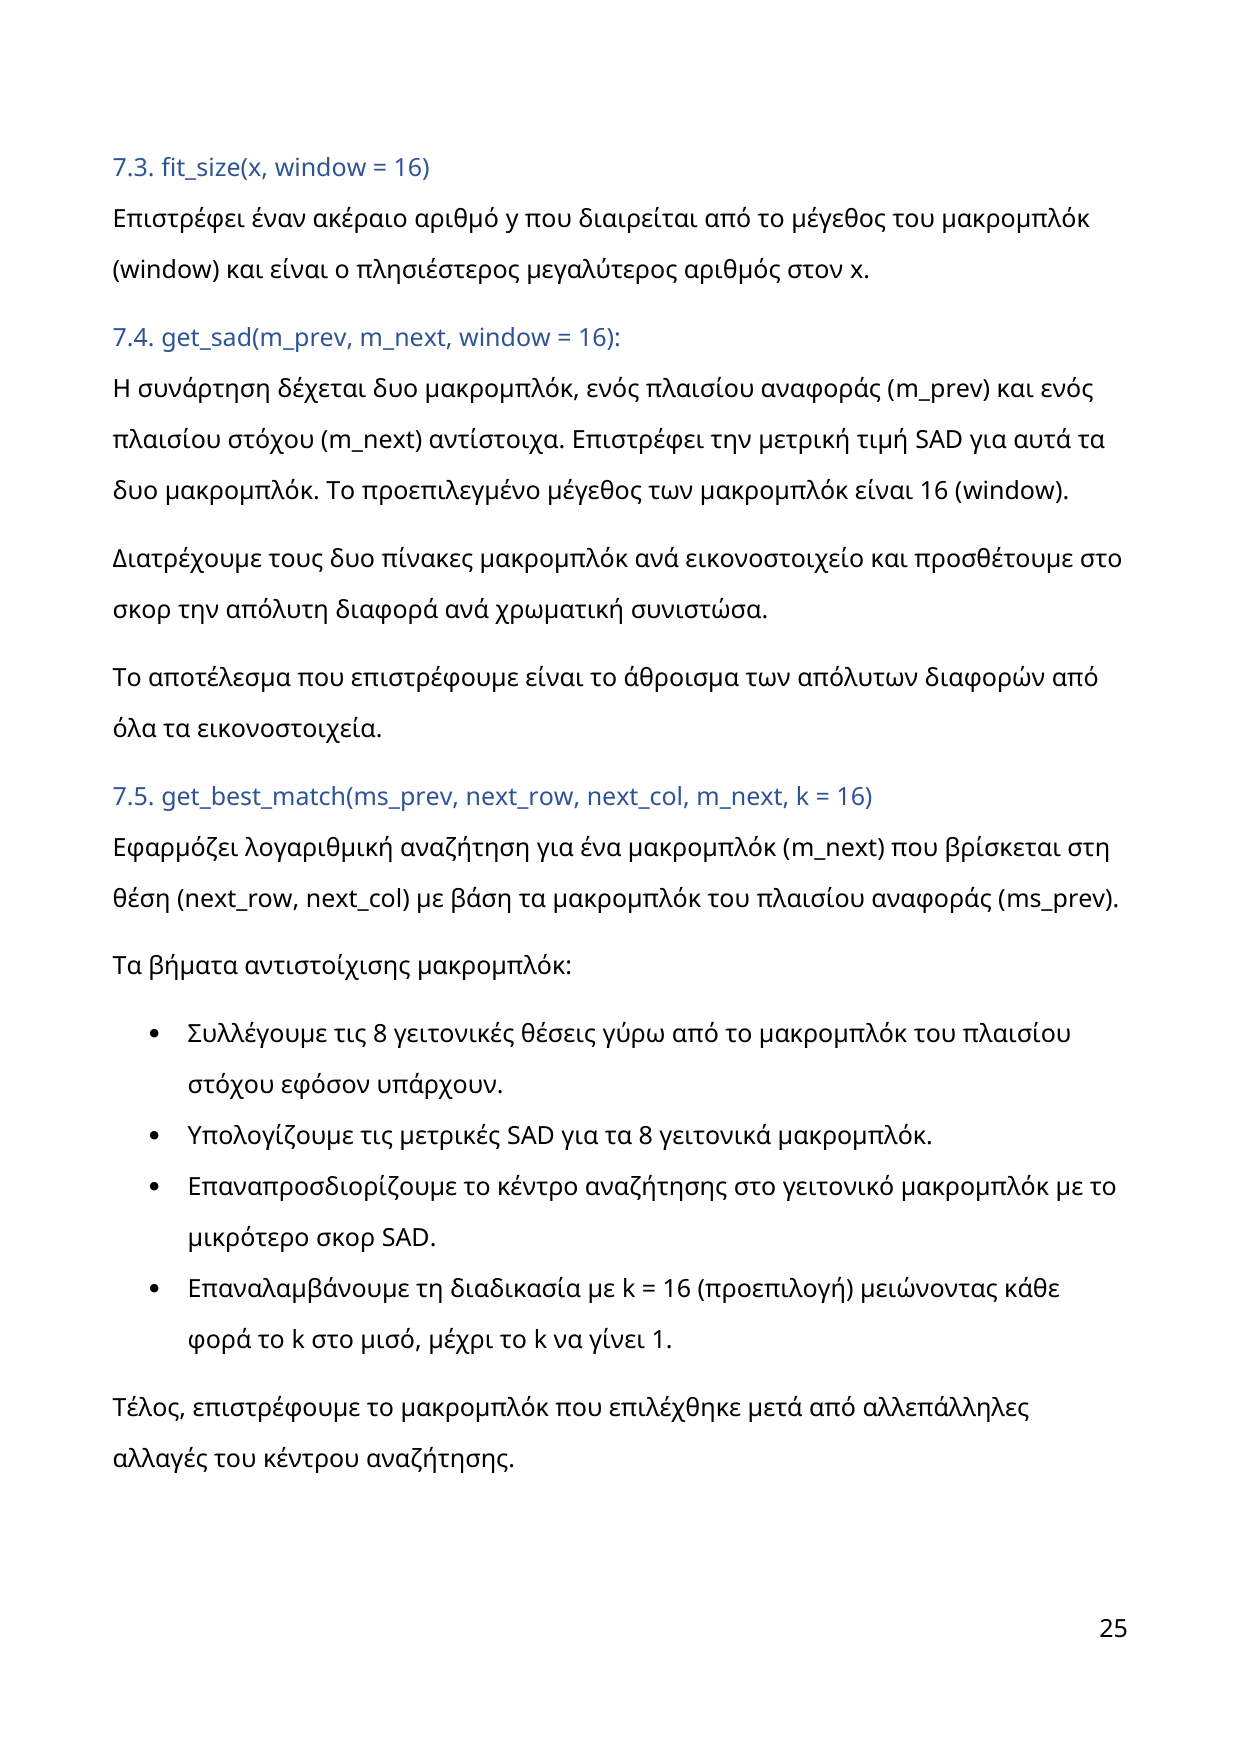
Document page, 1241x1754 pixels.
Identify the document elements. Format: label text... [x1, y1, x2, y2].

list Υπολογίζουμε τις μετρικές SAD για τα 8 γειτονικά μακρομπλόκ. [150, 1118, 1128, 1152]
list Επαναπροσδιορίζουμε το κέντρο αναζήτησης στο γειτονικό μακρομπλόκ με το μικρότερο σκορ SAD. [150, 1169, 1128, 1254]
text Εφαρμόζει λογαριθμική αναζήτηση για ένα μακρομπλόκ (m_next) που βρίσκεται στη θέση (next_row, next_col) με βάση τα μακρομπλόκ του πλαισίου αναφοράς (ms_prev). [112, 829, 1128, 914]
text Τα βήματα αντιστοίχισης μακρομπλόκ: [112, 948, 1128, 982]
text Διατρέχουμε τους δυο πίνακες μακρομπλόκ ανά εικονοστοιχείο και προσθέτουμε στο σκορ την απόλυτη διαφορά ανά χρωματική συνιστώσα. [112, 541, 1128, 626]
list Συλλέγουμε τις 8 γειτονικές θέσεις γύρω από το μακρομπλόκ του πλαισίου στόχου εφόσον υπάρχουν. [150, 1016, 1128, 1101]
subtitle get_sad(m_prev, m_next, window = 16): [112, 320, 1128, 354]
text Επιστρέφει έναν ακέραιο αριθμό y που διαιρείται από το μέγεθος του μακρομπλόκ (window) και είναι ο πλησιέστερος μεγαλύτερος αριθμός στον x. [112, 201, 1128, 286]
list Επαναλαμβάνουμε τη διαδικασία με k = 16 (προεπιλογή) μειώνοντας κάθε φορά το k στο μισό, μέχρι το k να γίνει 1. [150, 1271, 1128, 1356]
text Τέλος, επιστρέφουμε το μακρομπλόκ που επιλέχθηκε μετά από αλλεπάλληλες αλλαγές του κέντρου αναζήτησης. [112, 1389, 1128, 1475]
text Η συνάρτηση δέχεται δυο μακρομπλόκ, ενός πλαισίου αναφοράς (m_prev) και ενός πλαισίου στόχου (m_next) αντίστοιχα. Επιστρέφει την μετρική τιμή SAD για αυτά τα δυο μακρομπλόκ. Το προεπιλεγμένο μέγεθος των μακρομπλόκ είναι 16 (window). [112, 371, 1128, 507]
subtitle get_best_match(ms_prev, next_row, next_col, m_next, k = 16) [112, 778, 1128, 812]
subtitle fit_size(x, window = 16) [112, 150, 1128, 184]
text Το αποτέλεσμα που επιστρέφουμε είναι το άθροισμα των απόλυτων διαφορών από όλα τα εικονοστοιχεία. [112, 659, 1128, 744]
